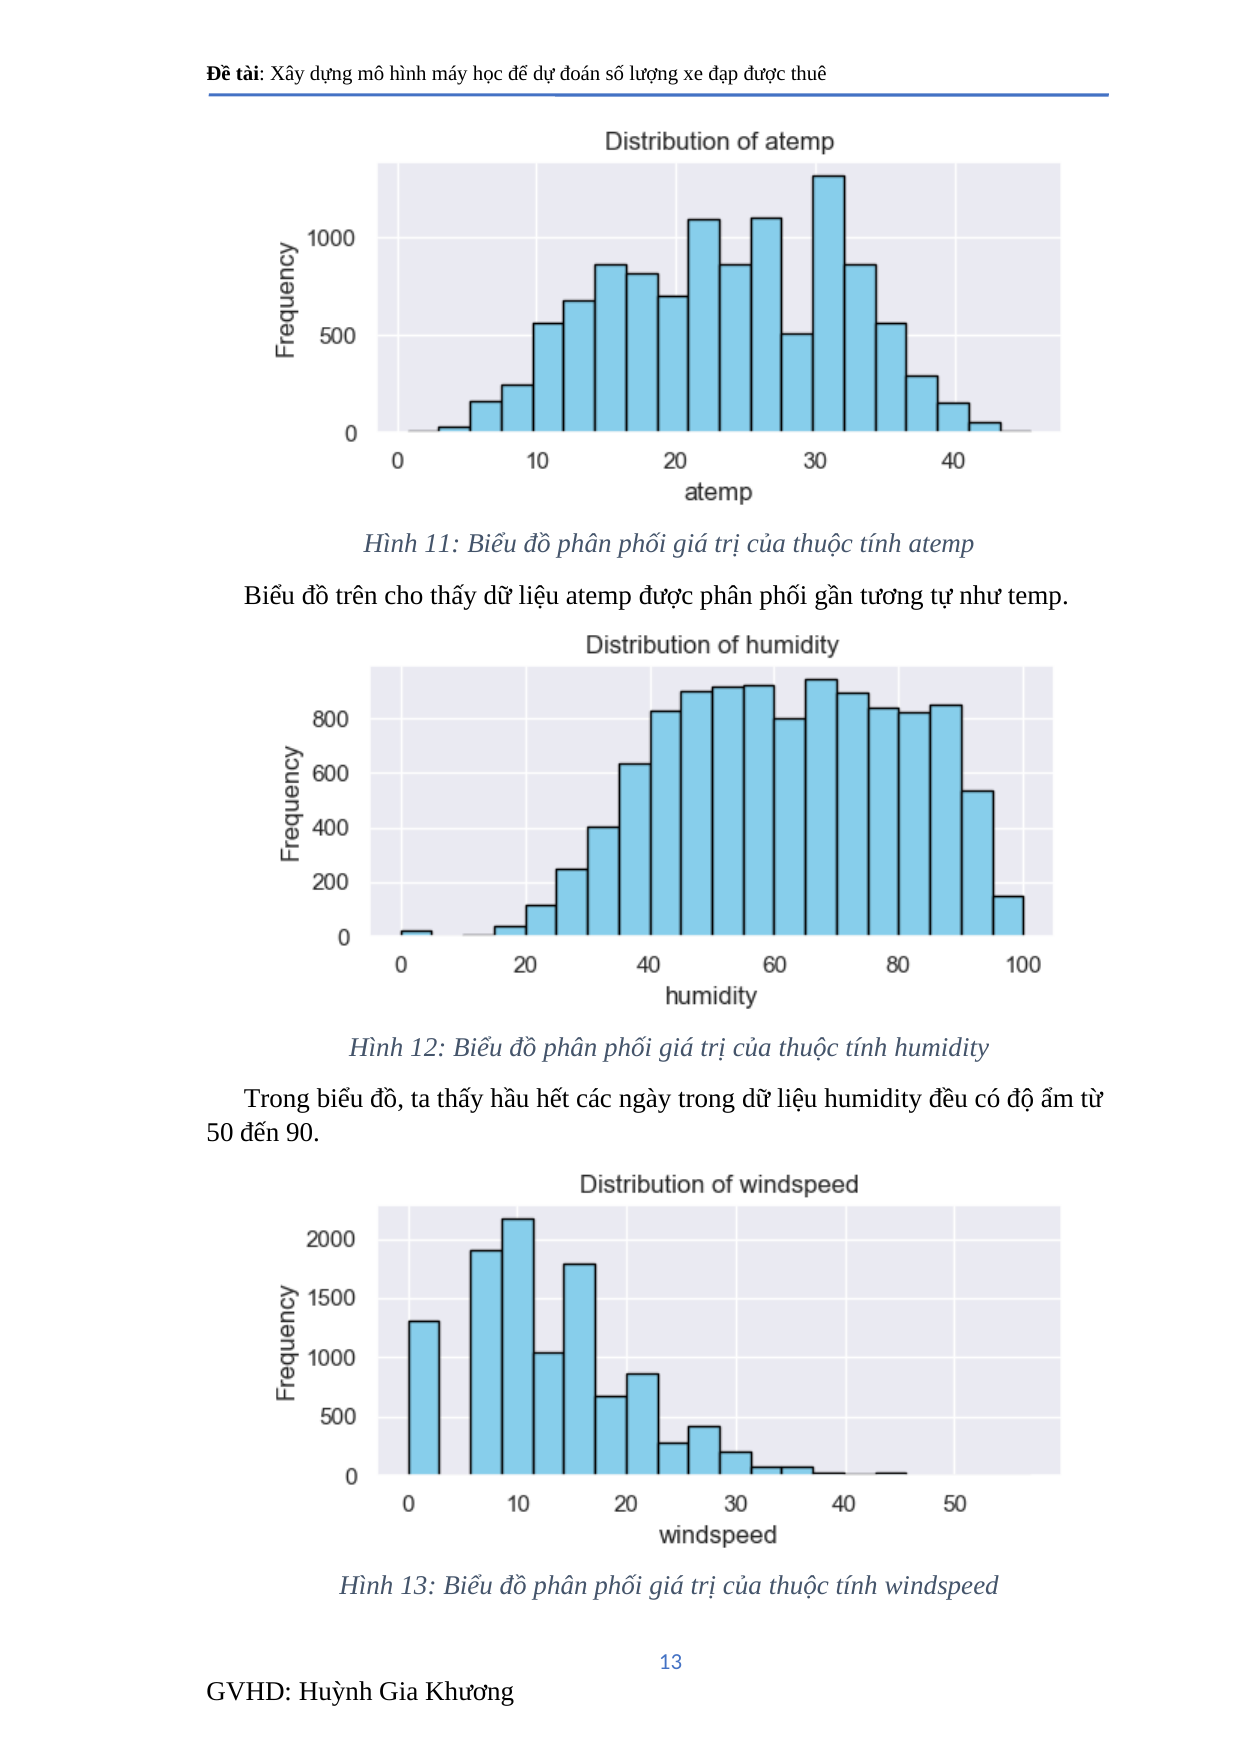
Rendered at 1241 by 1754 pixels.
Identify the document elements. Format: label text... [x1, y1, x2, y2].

text Biểu đồ trên cho thấy dữ liệu atemp được phân phối gần tương tự như temp. [206, 579, 1134, 610]
text Trong biểu đồ, ta thấy hầu hết các ngày trong dữ liệu humidity đều có độ ẩm từ 50 đến 90. [206, 1083, 1134, 1147]
picture [272, 1166, 1068, 1551]
picture [275, 629, 1065, 1012]
text Hình 12: Biểu đồ phân phối giá trị của thuộc tính humidity [206, 1031, 1134, 1062]
text Hình 11: Biểu đồ phân phối giá trị của thuộc tính atemp [206, 527, 1134, 558]
text Hình 13: Biểu đồ phân phối giá trị của thuộc tính windspeed [206, 1569, 1134, 1601]
picture [270, 123, 1070, 508]
